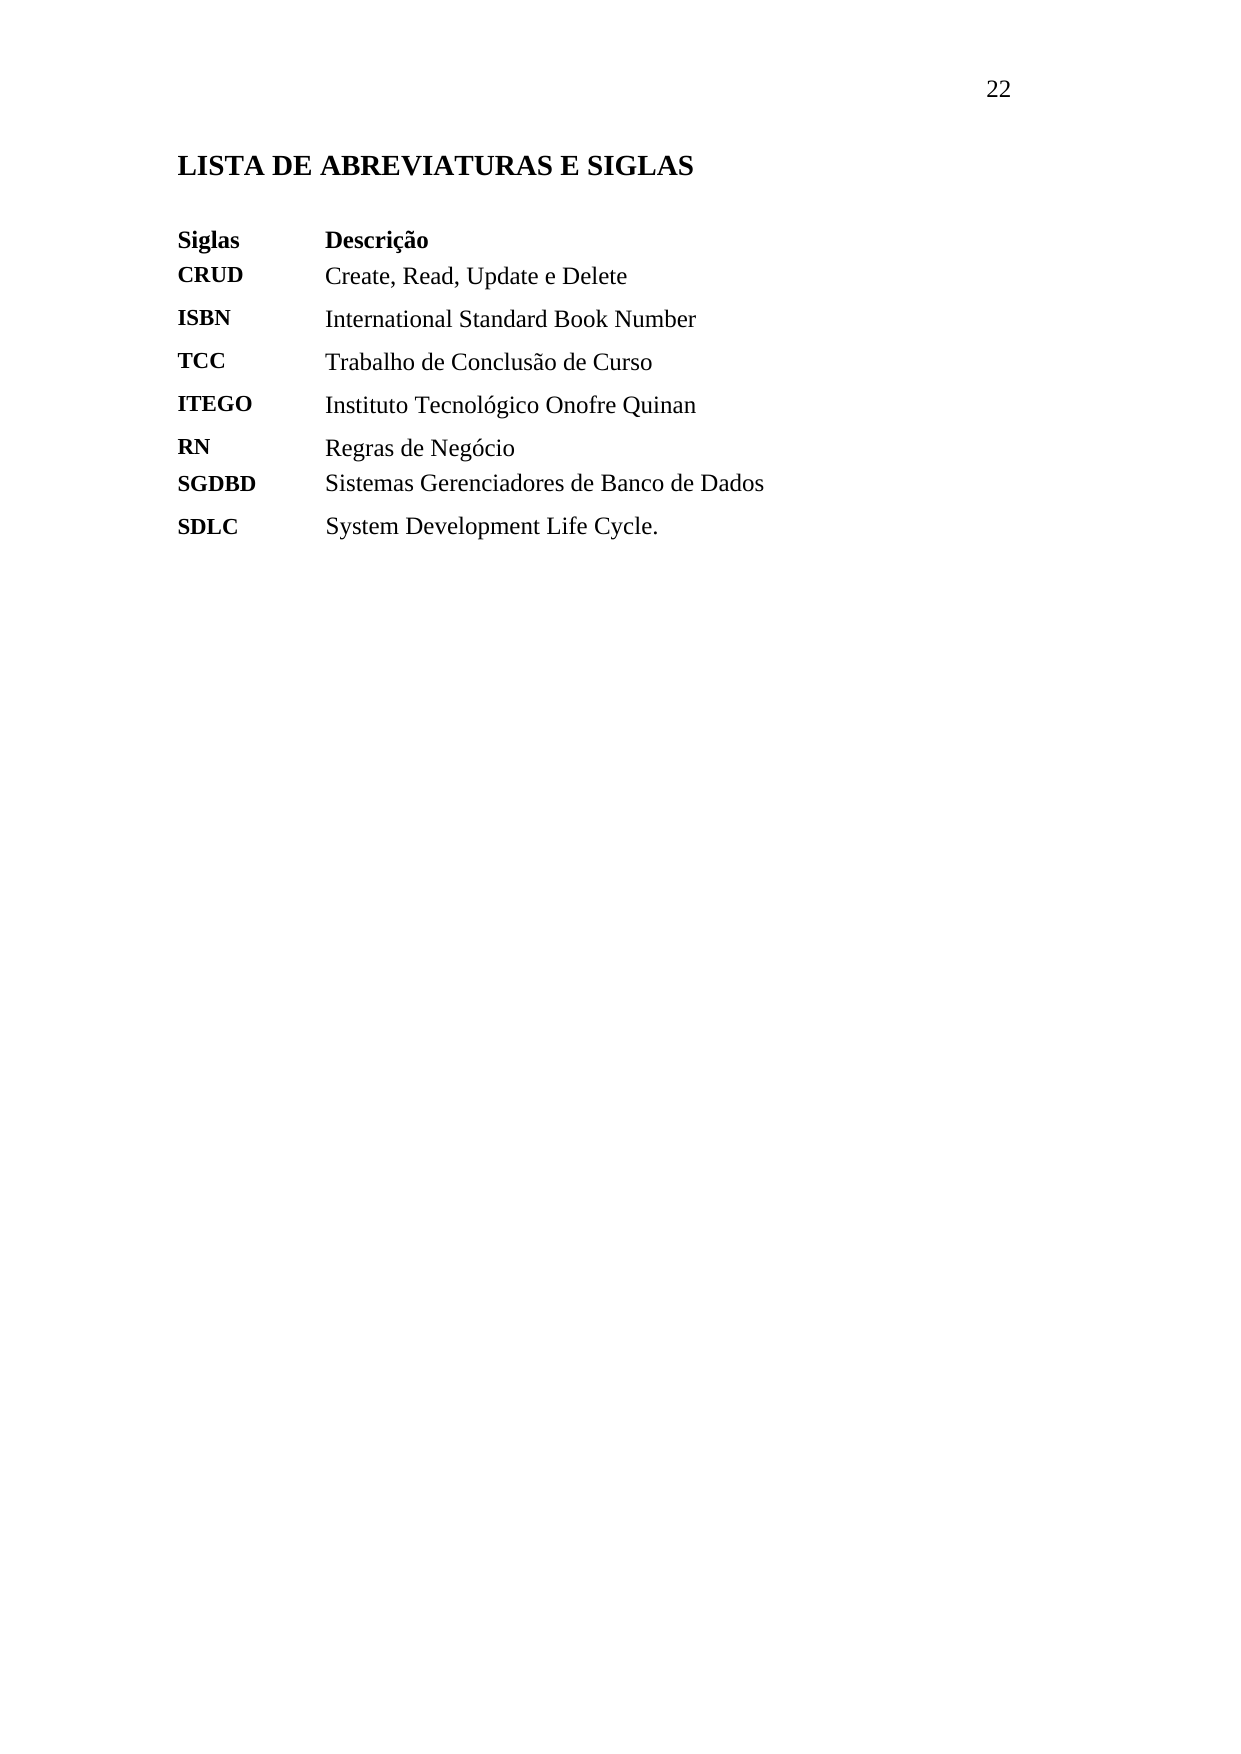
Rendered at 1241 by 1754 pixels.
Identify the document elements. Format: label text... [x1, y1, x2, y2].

table_cell ITEGO [177, 390, 325, 433]
table_cell ISBN [177, 304, 325, 347]
table_cell International Standard Book Number [325, 304, 703, 347]
table_cell RN [177, 433, 325, 468]
table_cell Regras de Negócio [325, 433, 703, 468]
table_cell Create, Read, Update e Delete [325, 261, 703, 304]
text SGDBD Sistemas Gerenciadores de Banco de Dados SDLC System Development Life Cycle. [177, 468, 766, 540]
table_header Siglas [177, 226, 325, 261]
table_cell CRUD [177, 261, 325, 304]
table_cell Instituto Tecnológico Onofre Quinan [325, 390, 703, 433]
table_cell TCC [177, 347, 325, 390]
table_header Descrição [325, 226, 703, 261]
table_cell Trabalho de Conclusão de Curso [325, 347, 703, 390]
subtitle LISTA DE ABREVIATURAS E SIGLAS [177, 148, 1063, 181]
